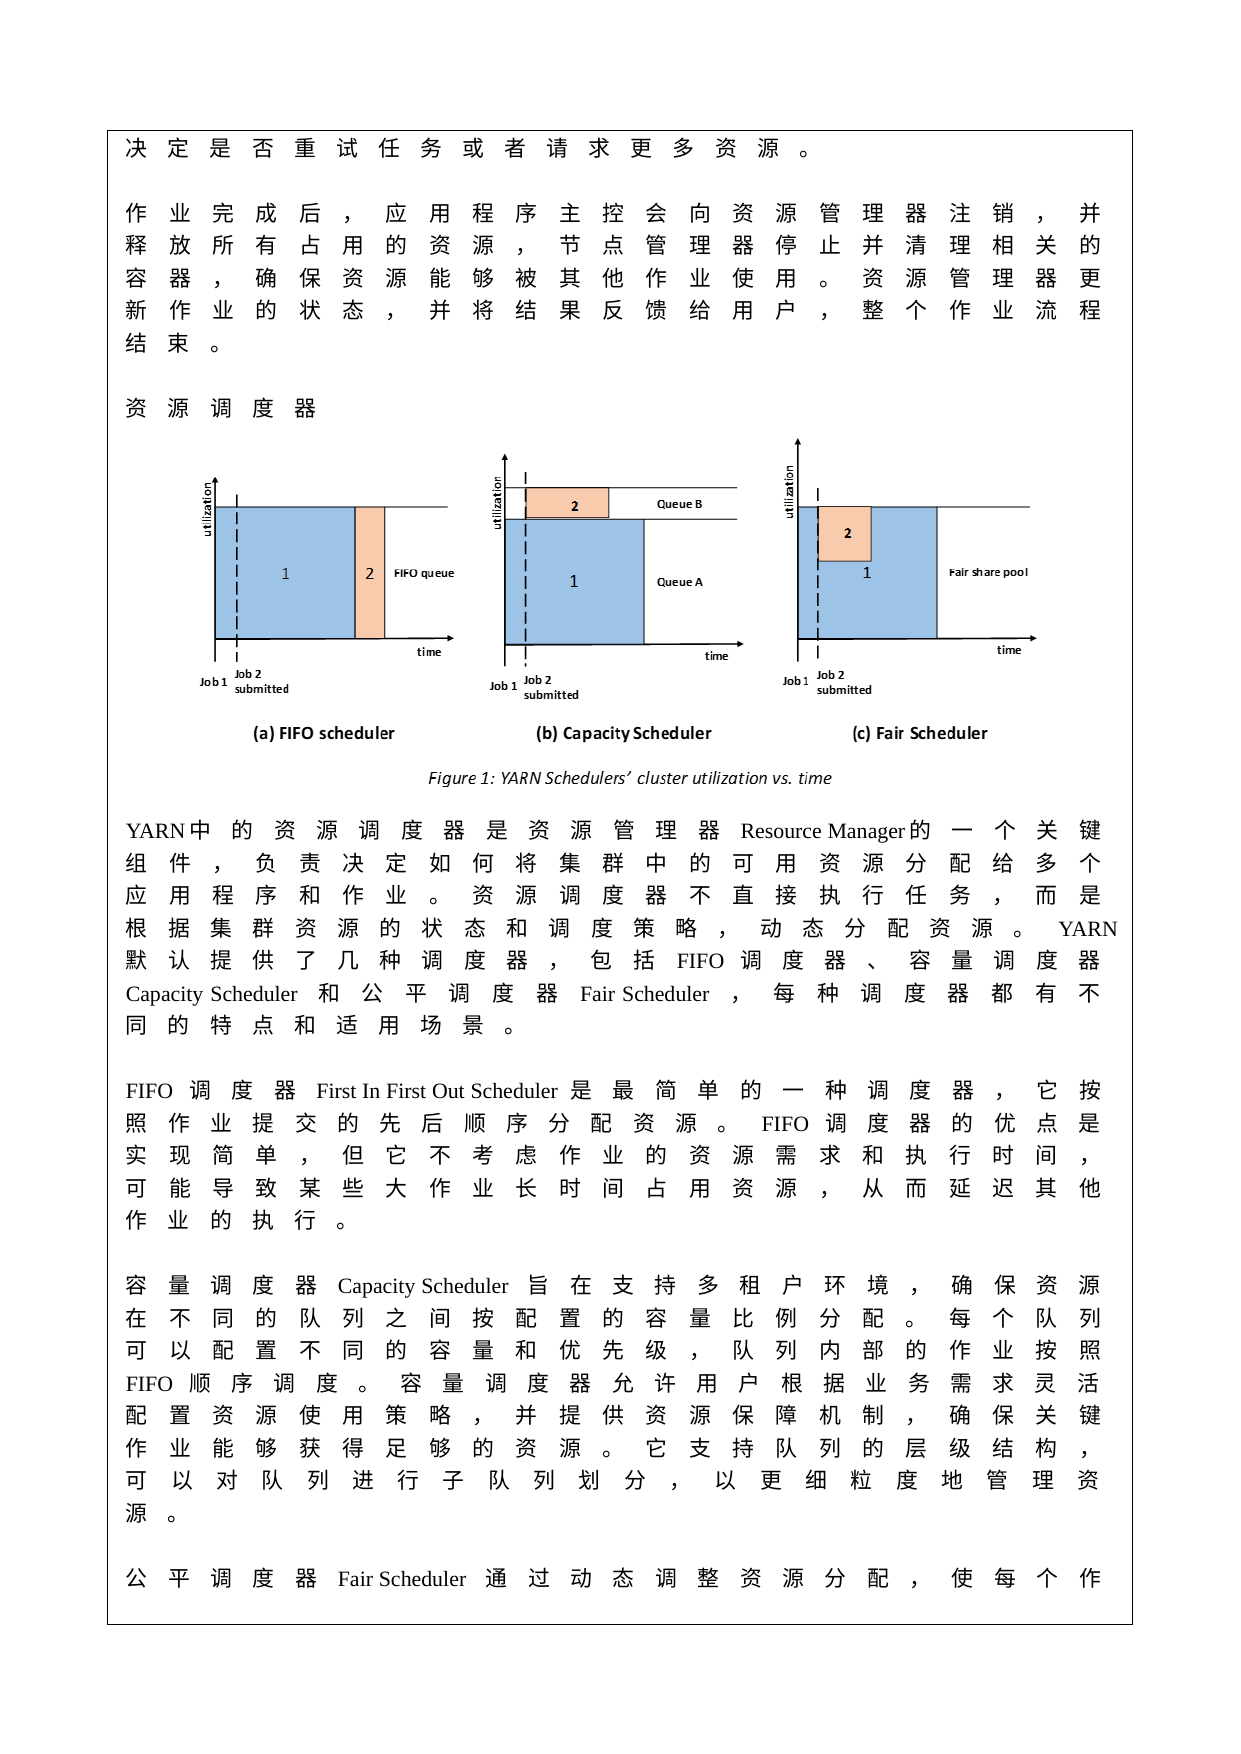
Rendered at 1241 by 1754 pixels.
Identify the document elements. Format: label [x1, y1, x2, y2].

picture [192, 431, 1043, 800]
table_cell [108, 131, 1132, 1623]
